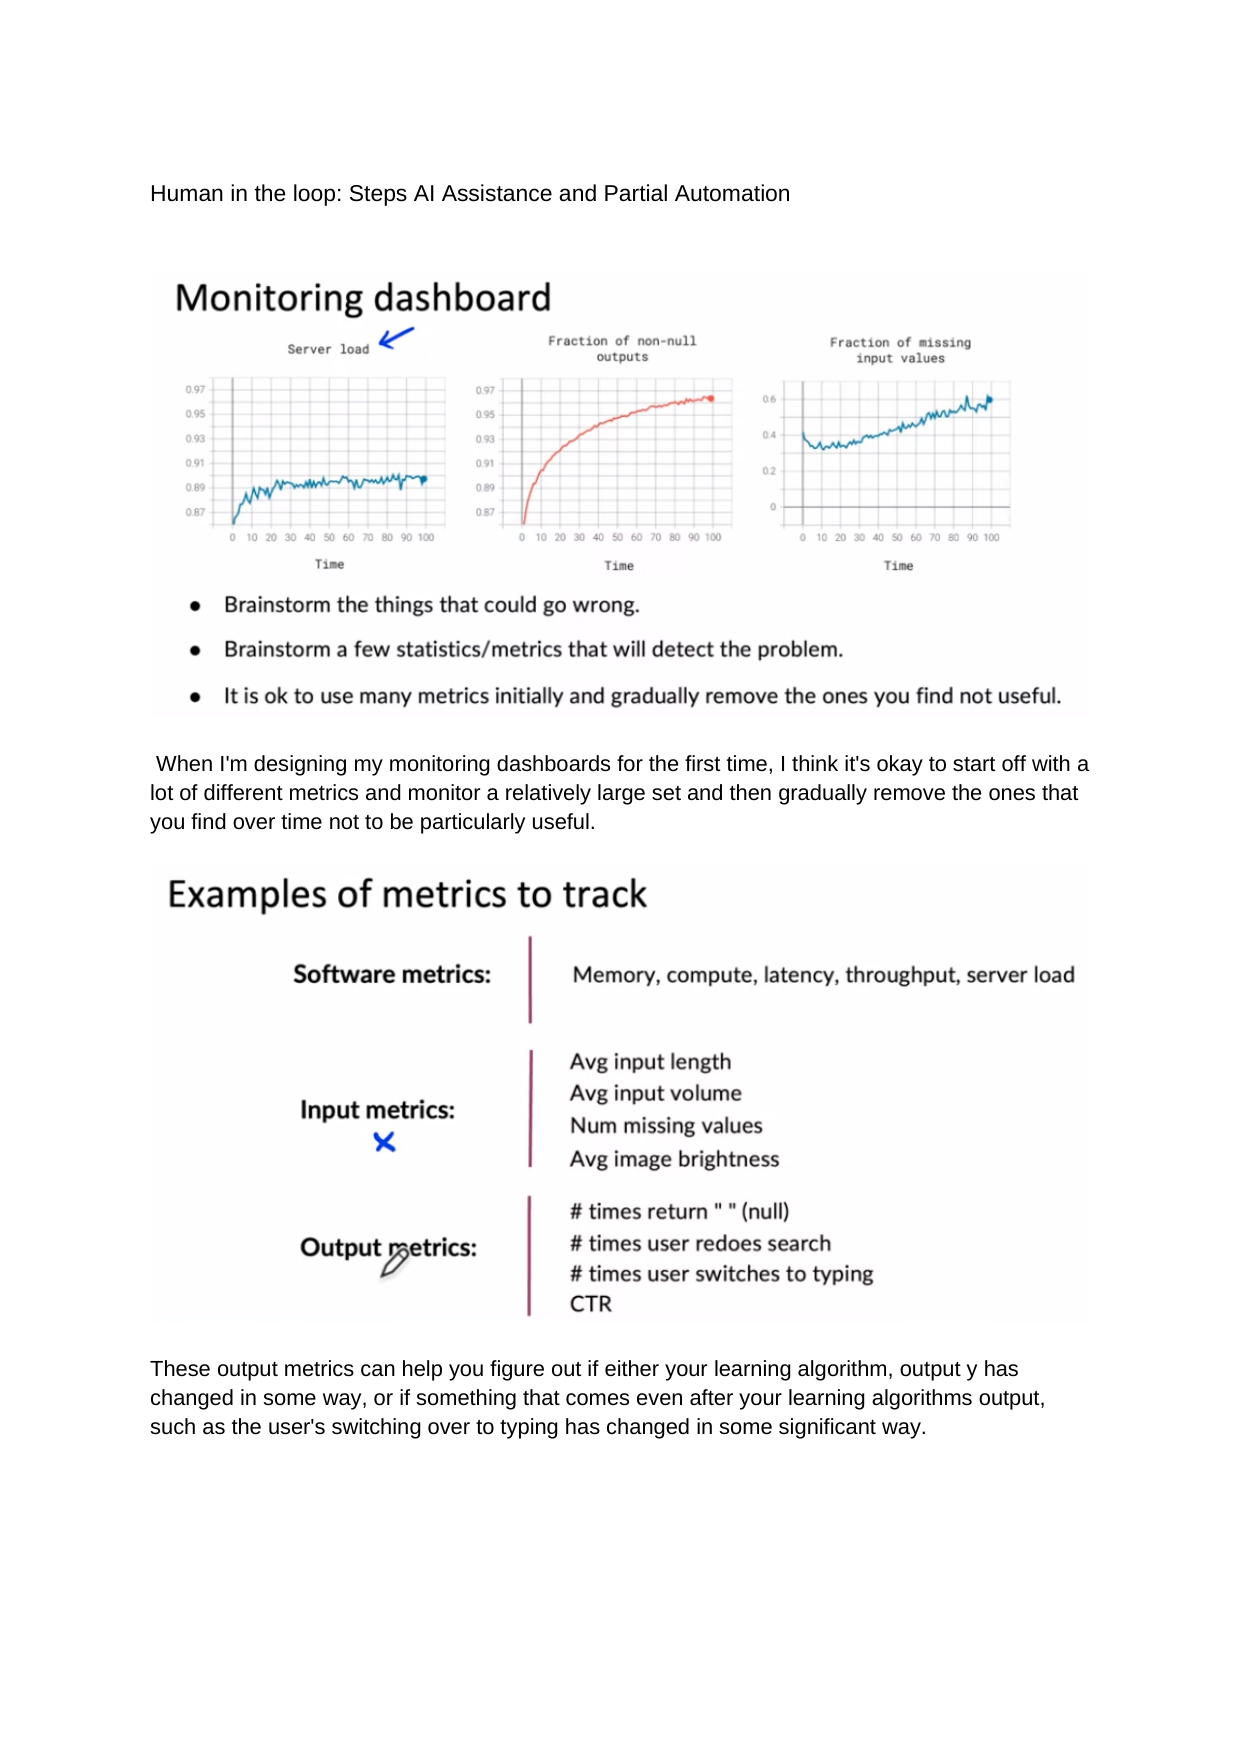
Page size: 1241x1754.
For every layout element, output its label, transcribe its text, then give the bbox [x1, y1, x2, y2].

text Human in the loop: Steps AI Assistance and Partial Automation [150, 180, 1090, 207]
text When I'm designing my monitoring dashboards for the first time, I think it's okay to start off with a lot of different metrics and monitor a relatively large set and then gradually remove the ones that you find over time not to be particularly useful. [150, 751, 1090, 834]
text These output metrics can help you figure out if either your learning algorithm, output y has changed in some way, or if something that comes even after your learning algorithms output, such as the user's switching over to typing has changed in some significant way. [150, 1356, 1090, 1439]
picture [150, 270, 1091, 717]
picture [150, 866, 1091, 1323]
